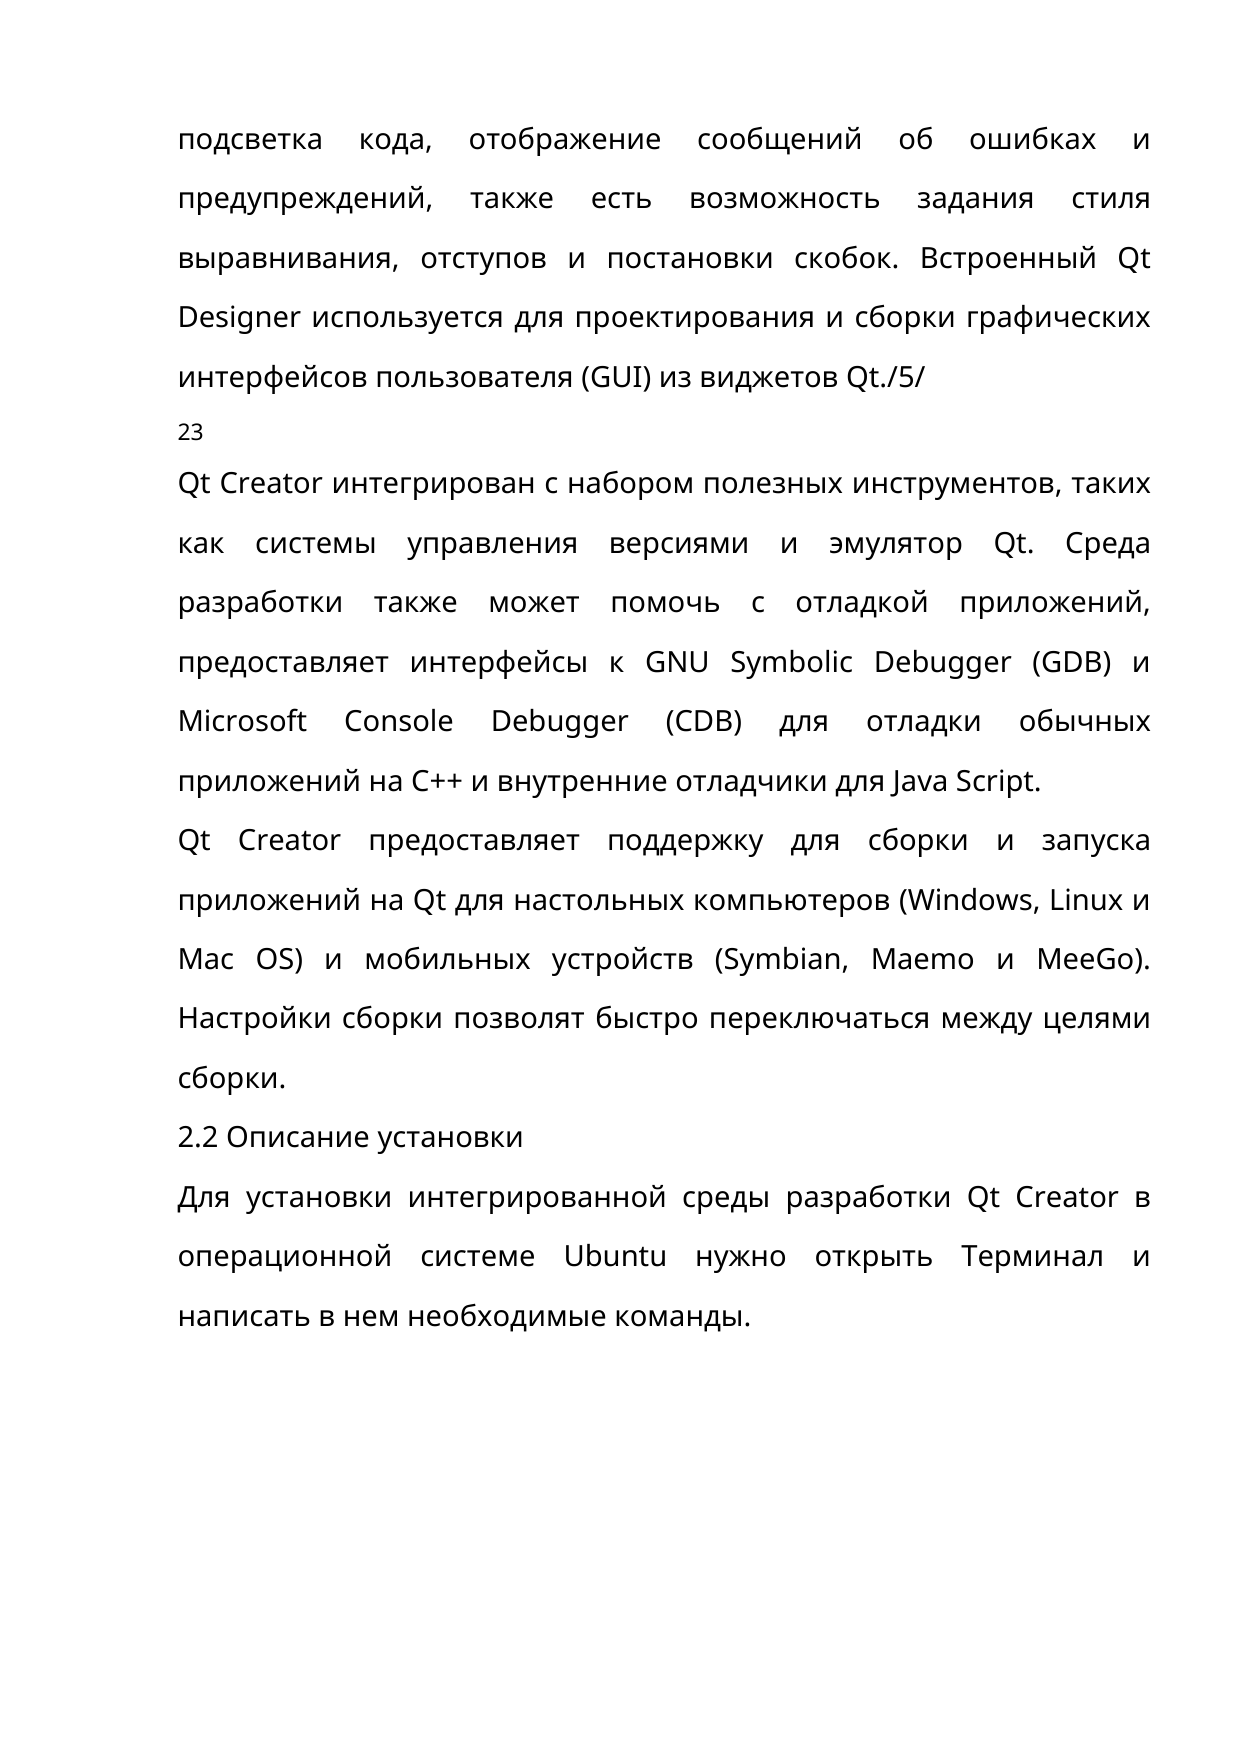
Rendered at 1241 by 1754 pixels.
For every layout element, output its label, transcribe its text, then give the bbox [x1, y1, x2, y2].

text 2.2 Описание установки [177, 1117, 1152, 1156]
text Qt Creator предоставляет поддержку для сборки и запуска приложений на Qt для настольных компьютеров (Windows, Linux и Mac OS) и мобильных устройств (Symbian, Maemo и MeeGo). Настройки сборки позволят быстро переключаться между целями сборки. [177, 819, 1152, 1097]
text Qt Creator интегрирован с набором полезных инструментов, таких как системы управления версиями и эмулятор Qt. Среда разработки также может помочь с отладкой приложений, предоставляет интерфейсы к GNU Symbolic Debugger (GDB) и Microsoft Console Debugger (CDB) для отладки обычных приложений на C++ и внутренние отладчики для Java Script. [177, 462, 1152, 799]
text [177, 118, 1152, 396]
text Для установки интегрированной среды разработки Qt Creator в операционной системе Ubuntu нужно открыть Терминал и написать в нем необходимые команды. [177, 1176, 1152, 1335]
text 23 [177, 416, 1152, 447]
